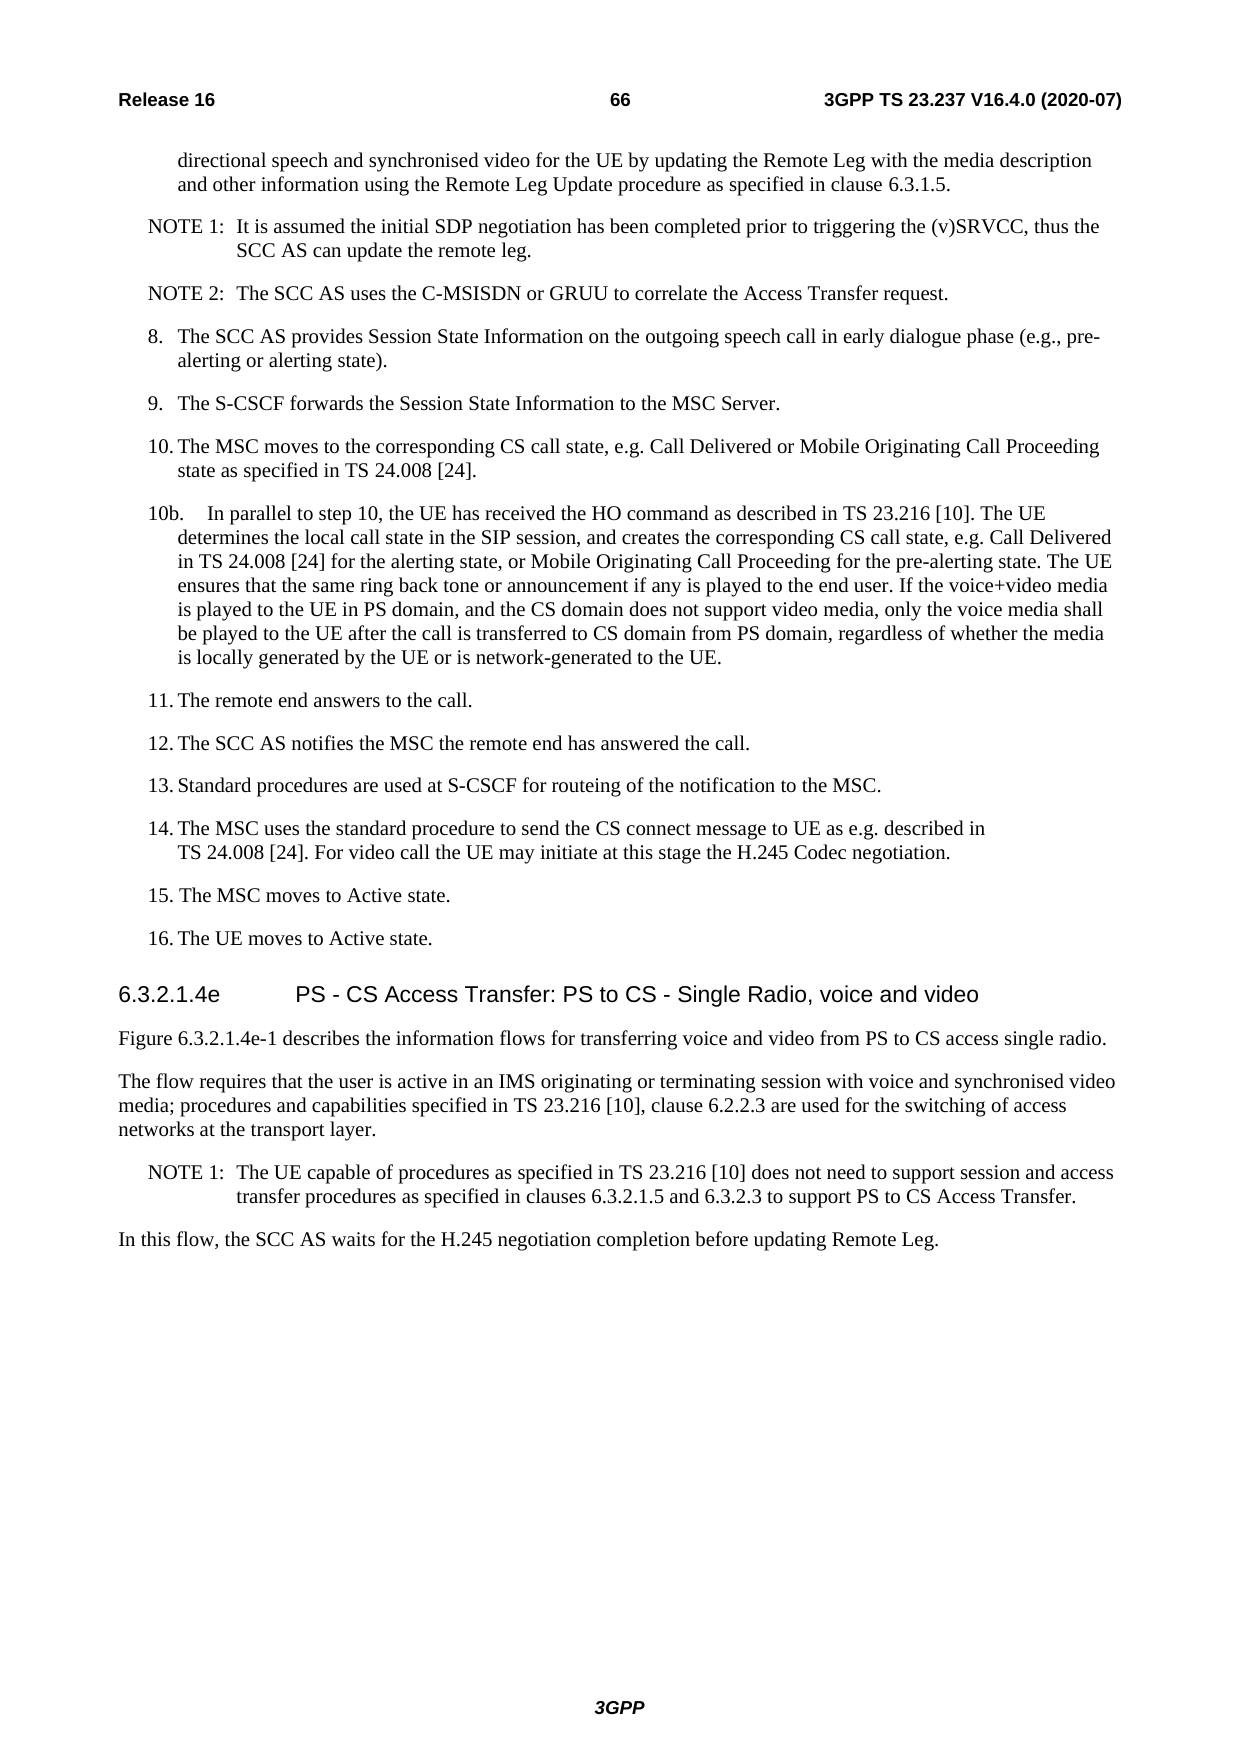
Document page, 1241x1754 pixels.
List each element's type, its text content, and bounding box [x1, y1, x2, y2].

text Figure 6.3.2.1.4e-1 describes the information flows for transferring voice and video from PS to CS access single radio. [118, 1026, 1122, 1050]
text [148, 147, 1122, 196]
text 12. The SCC AS notifies the MSC the remote end has answered the call. [148, 731, 1122, 755]
text NOTE 1: The UE capable of procedures as specified in TS 23.216 [10] does not need to support session and access transfer procedures as specified in clauses 6.3.2.1.5 and 6.3.2.3 to support PS to CS Access Transfer. [148, 1160, 1122, 1208]
text The flow requires that the user is active in an IMS originating or terminating session with voice and synchronised video media; procedures and capabilities specified in TS 23.216 [10], clause 6.2.2.3 are used for the switching of access networks at the transport layer. [118, 1069, 1122, 1141]
text 14. The MSC uses the standard procedure to send the CS connect message to UE as e.g. described in TS 24.008 [24]. For video call the UE may initiate at this stage the H.245 Codec negotiation. [148, 816, 1122, 864]
text NOTE 1: It is assumed the initial SDP negotiation has been completed prior to triggering the (v)SRVCC, thus the SCC AS can update the remote leg. [148, 214, 1122, 262]
subtitle 6.3.2.1.4e PS - CS Access Transfer: PS to CS - Single Radio, voice and video [118, 981, 1122, 1008]
text 15. The MSC moves to Active state. [148, 883, 1122, 907]
text 9. The S-CSCF forwards the Session State Information to the MSC Server. [148, 391, 1122, 415]
text 8. The SCC AS provides Session State Information on the outgoing speech call in early dialogue phase (e.g., pre-alerting or alerting state). [148, 324, 1122, 372]
text 10. The MSC moves to the corresponding CS call state, e.g. Call Delivered or Mobile Originating Call Proceeding state as specified in TS 24.008 [24]. [148, 434, 1122, 482]
text 16. The UE moves to Active state. [148, 926, 1122, 950]
text In this flow, the SCC AS waits for the H.245 negotiation completion before updating Remote Leg. [118, 1227, 1122, 1251]
text 11. The remote end answers to the call. [148, 688, 1122, 712]
text 10b. In parallel to step 10, the UE has received the HO command as described in TS 23.216 [10]. The UE determines the local call state in the SIP session, and creates the corresponding CS call state, e.g. Call Delivered in TS 24.008 [24] for the alerting state, or Mobile Originating Call Proceeding for the pre-alerting state. The UE ensures that the same ring back tone or announcement if any is played to the end user. If the voice+video media is played to the UE in PS domain, and the CS domain does not support video media, only the voice media shall be played to the UE after the call is transferred to CS domain from PS domain, regardless of whether the media is locally generated by the UE or is network-generated to the UE. [148, 501, 1122, 669]
text 13. Standard procedures are used at S-CSCF for routeing of the notification to the MSC. [148, 773, 1122, 797]
text NOTE 2: The SCC AS uses the C-MSISDN or GRUU to correlate the Access Transfer request. [148, 281, 1122, 305]
